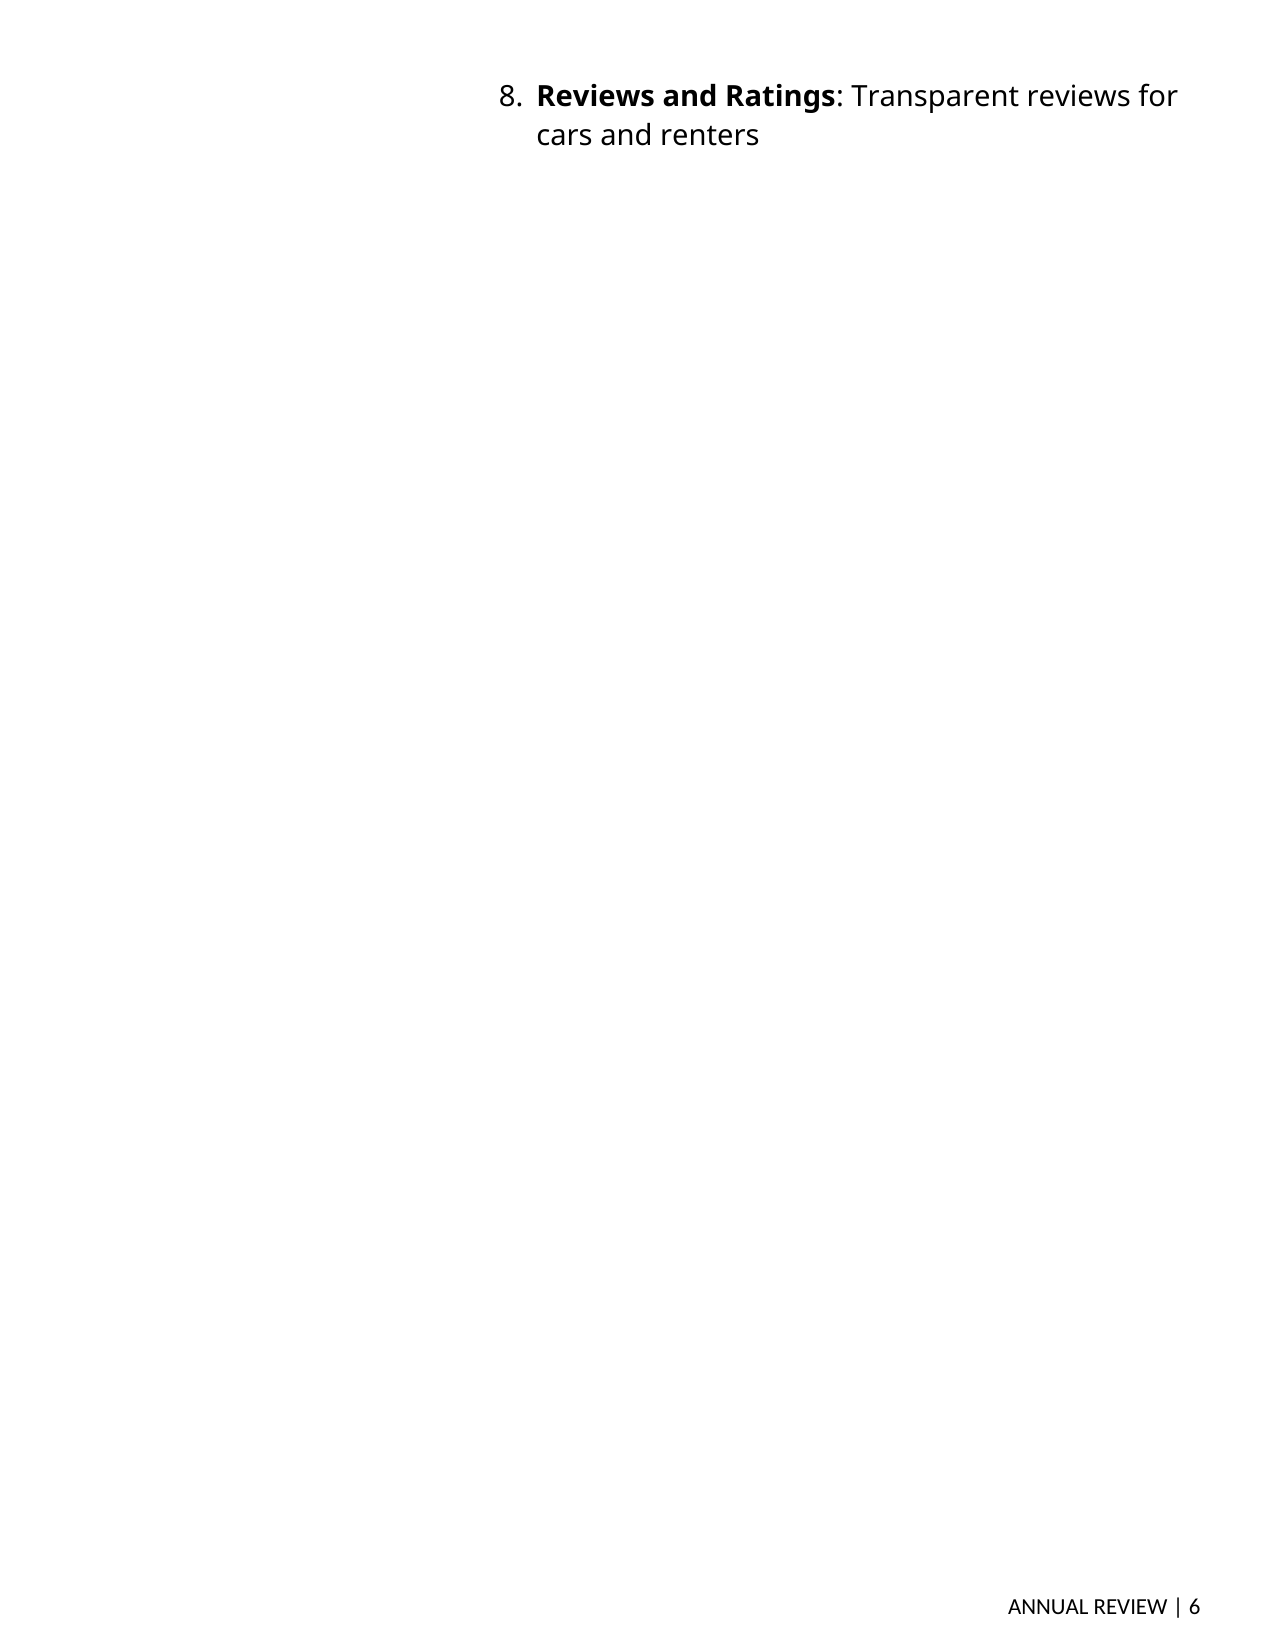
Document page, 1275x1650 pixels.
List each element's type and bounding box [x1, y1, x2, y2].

table_cell [450, 75, 1200, 210]
